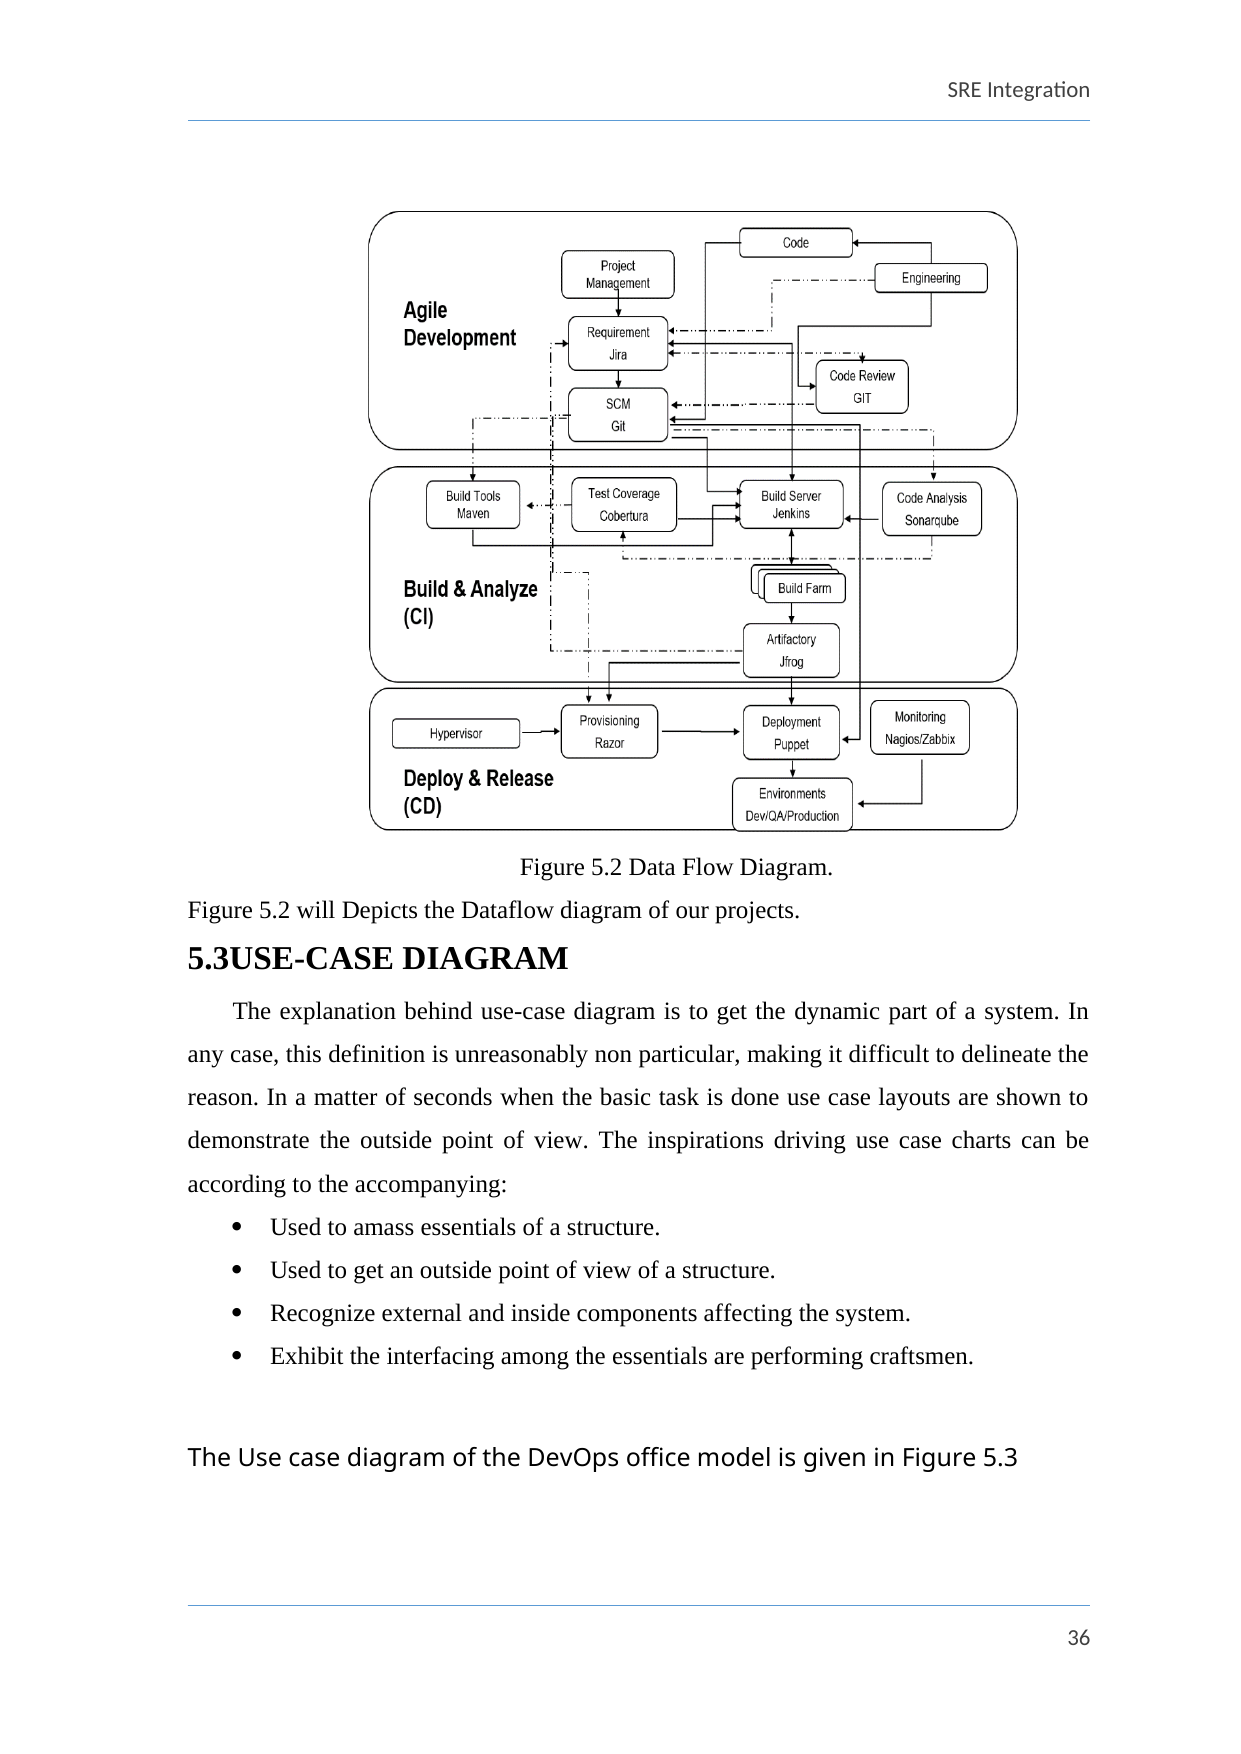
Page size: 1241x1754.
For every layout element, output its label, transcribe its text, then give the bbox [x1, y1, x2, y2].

list Used to amass essentials of a structure. [232, 1212, 1090, 1241]
list Recognize external and inside components affecting the system. [232, 1298, 1090, 1327]
list Exhibit the interfacing among the essentials are performing craftsmen. [232, 1341, 1090, 1370]
text Figure 5.2 Data Flow Diagram. [187, 852, 1090, 881]
text Figure 5.2 will Depicts the Dataflow diagram of our projects. [187, 896, 1090, 924]
picture [262, 148, 1217, 839]
text The explanation behind use-case diagram is to get the dynamic part of a system. In any case, this definition is unreasonably non particular, making it difficult to delineate the reason. In a matter of seconds when the basic task is done use case layouts are shown to demonstrate the outside point of view. The inspirations driving use case charts can be according to the accompanying: [187, 996, 1090, 1197]
text The Use case diagram of the DevOps office model is given in Figure 5.3 [187, 1439, 1090, 1474]
text 5.3USE-CASE DIAGRAM [187, 939, 1090, 977]
list Used to get an outside point of view of a structure. [232, 1255, 1090, 1284]
